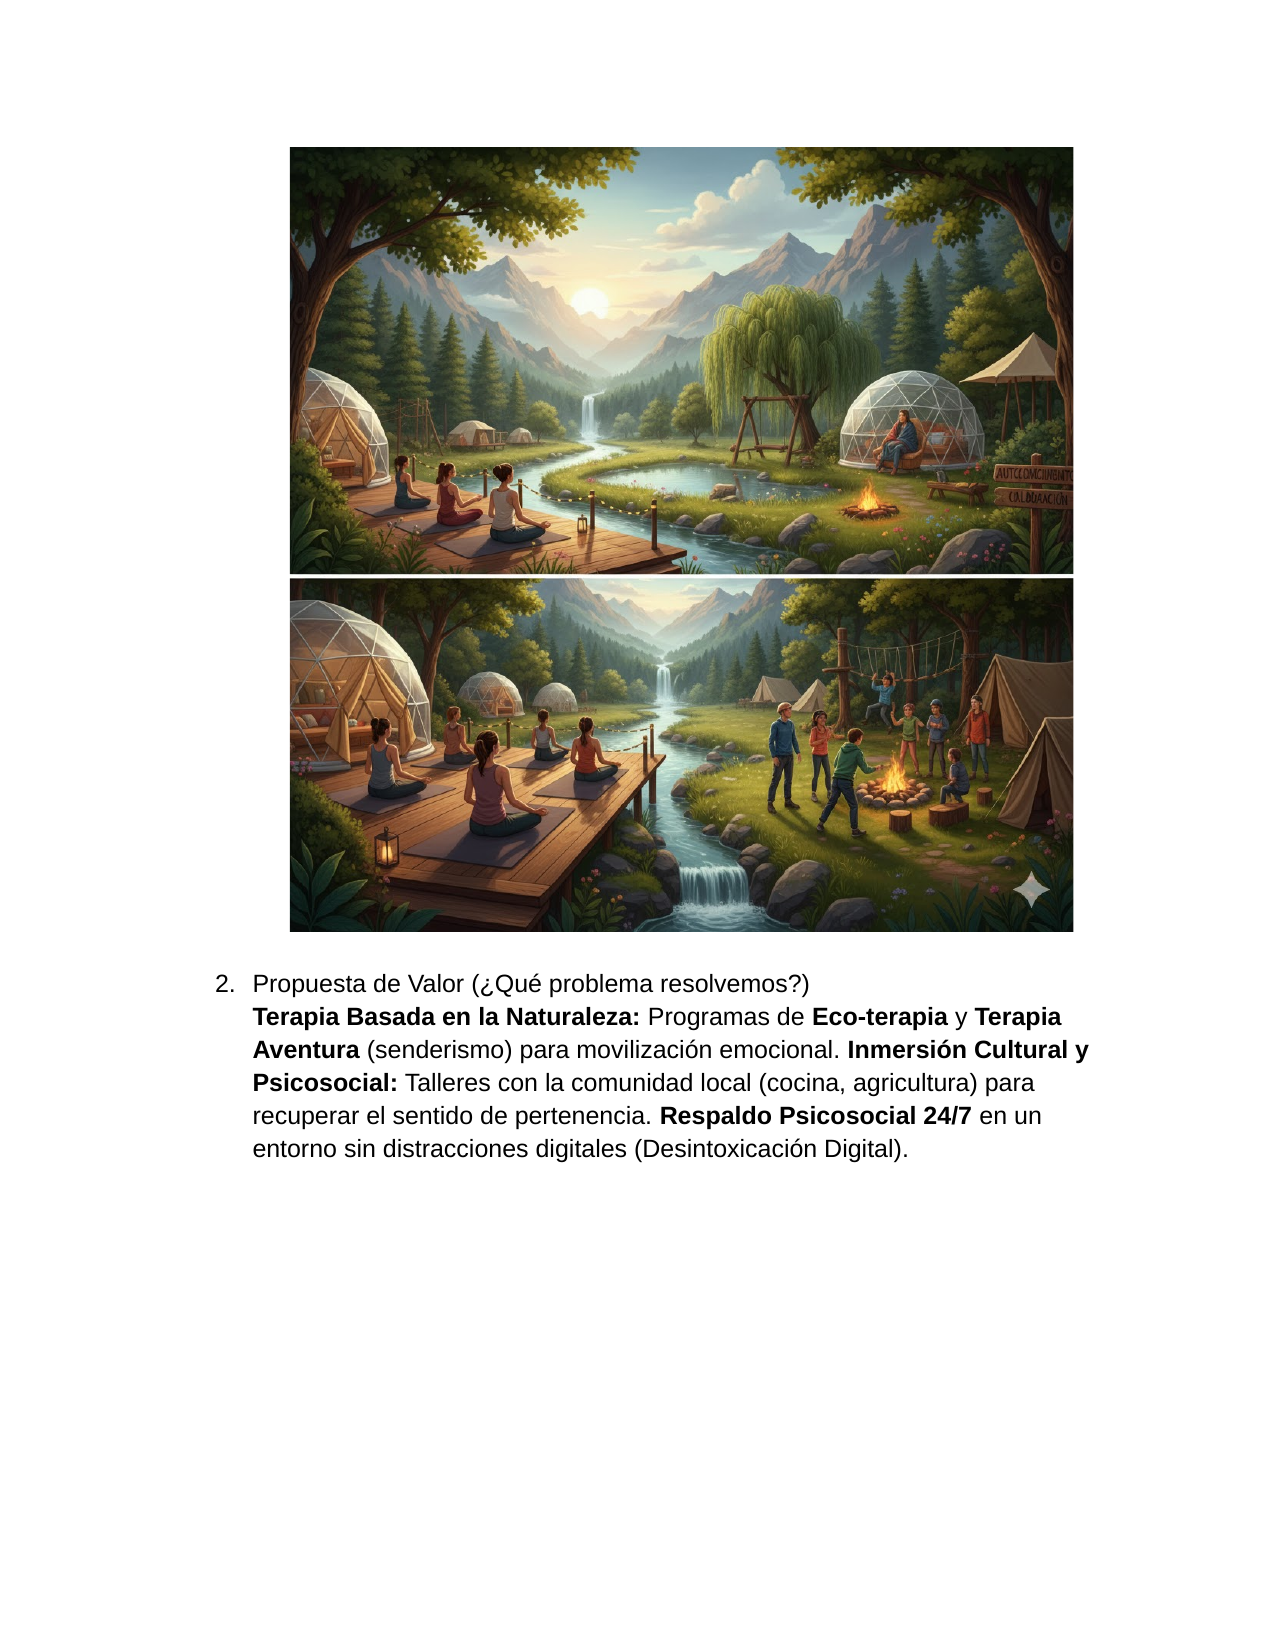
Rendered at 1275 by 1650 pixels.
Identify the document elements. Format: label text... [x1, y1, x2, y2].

picture [289, 147, 1074, 932]
list Terapia Basada en la Naturaleza: Programas de Eco-terapia y Terapia Aventura (senderismo) para movilización emocional. Inmersión Cultural y Psicosocial: Talleres con la comunidad local (cocina, agricultura) para recuperar el sentido de pertenencia. Respaldo Psicosocial 24/7 en un entorno sin distracciones digitales (Desintoxicación Digital). [252, 1002, 1098, 1163]
list Propuesta de Valor (¿Qué problema resolvemos?) [215, 969, 1098, 997]
